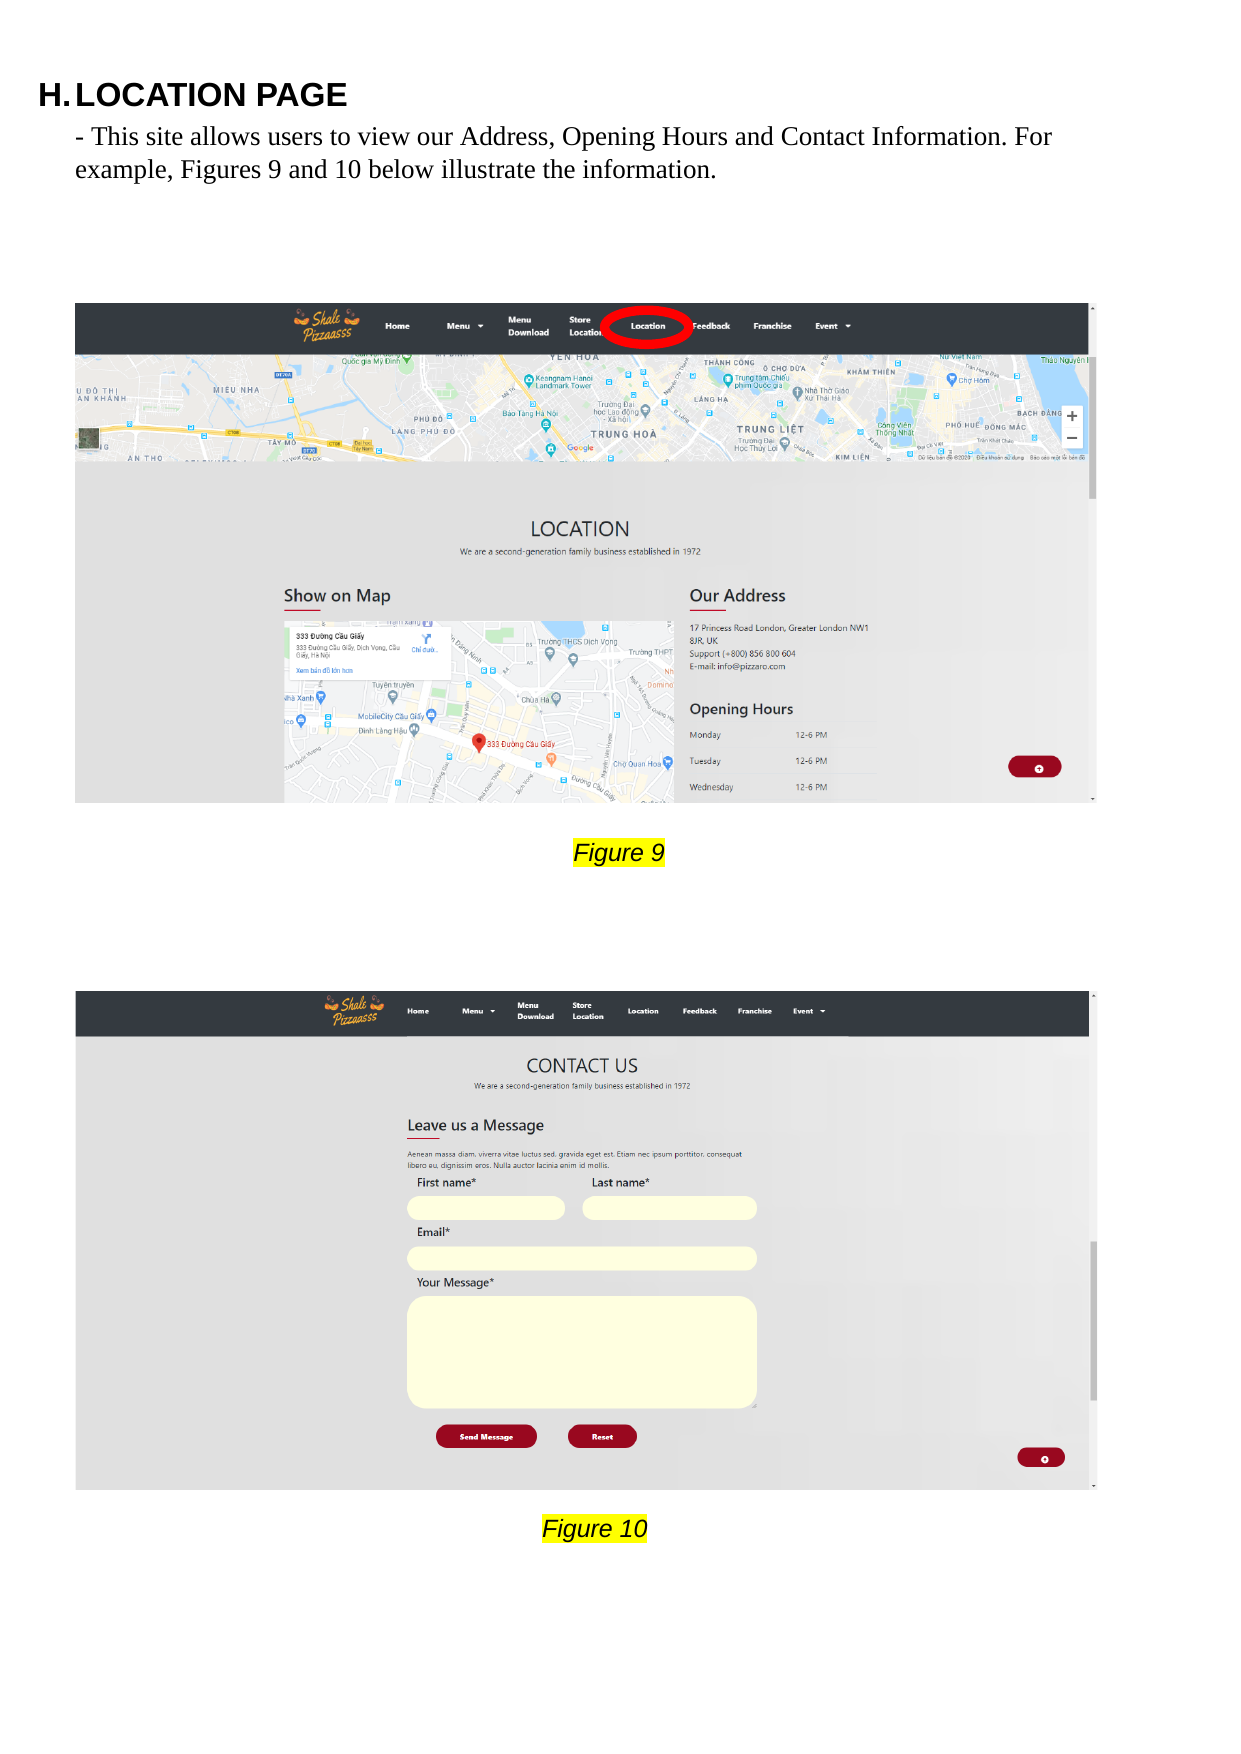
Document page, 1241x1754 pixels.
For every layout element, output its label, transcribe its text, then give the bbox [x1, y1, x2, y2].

text - This site allows users to view our Address, Opening Hours and Contact Information. For example, Figures 9 and 10 below illustrate the information. [75, 120, 1097, 184]
picture [75, 303, 1097, 803]
picture [75, 991, 1098, 1490]
subtitle LOCATION PAGE [38, 75, 1097, 113]
